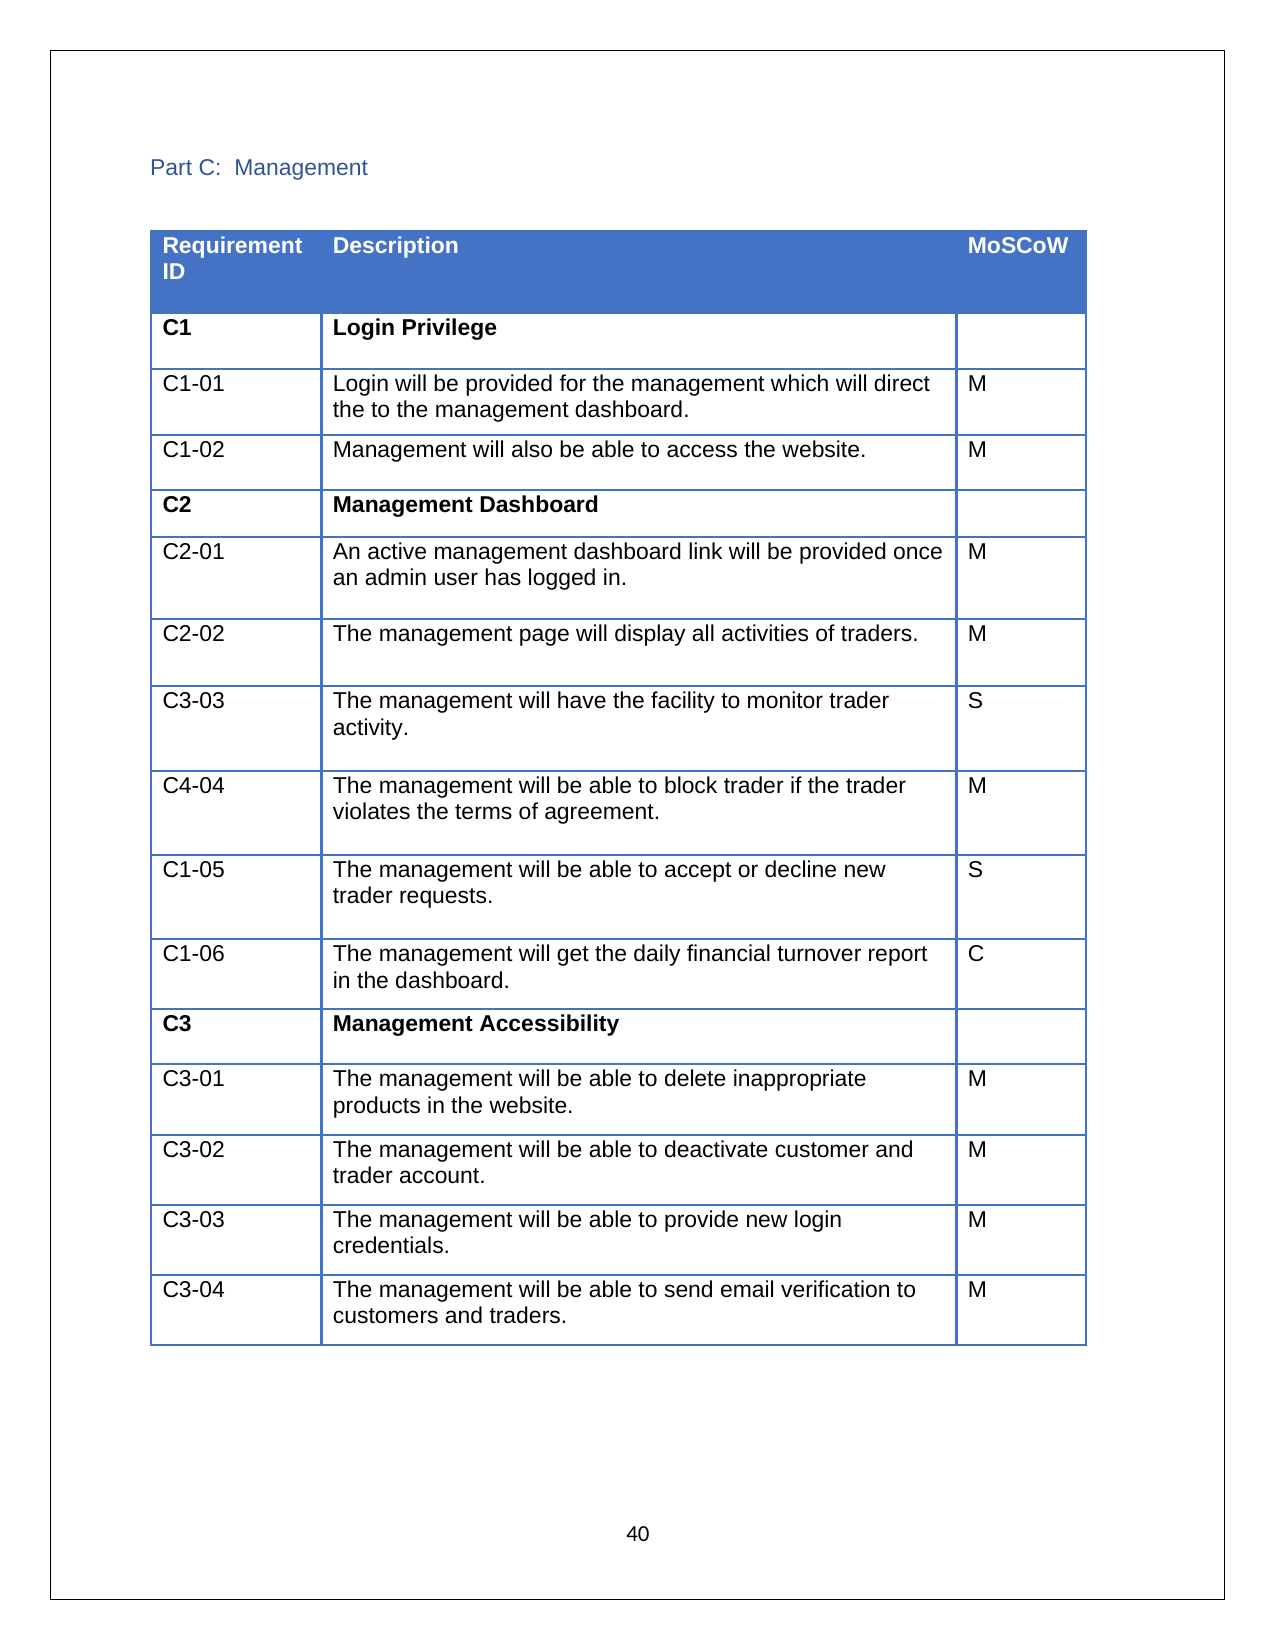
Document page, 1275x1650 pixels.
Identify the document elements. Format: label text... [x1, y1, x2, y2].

table_cell Management Dashboard [323, 491, 955, 536]
table_cell The management page will display all activities of traders. [323, 620, 955, 685]
table_cell C3-04 [152, 1276, 320, 1344]
table_cell The management will have the facility to monitor trader activity. [323, 687, 955, 769]
table_cell C2 [152, 491, 320, 536]
table_cell The management will be able to send email verification to customers and traders. [323, 1276, 955, 1344]
table_header Requirement ID [152, 232, 320, 311]
table_cell M [958, 370, 1085, 434]
table_cell M [958, 1276, 1085, 1344]
table_cell C2-02 [152, 620, 320, 685]
table_cell C3 [152, 1010, 320, 1063]
table_cell The management will be able to delete inappropriate products in the website. [323, 1065, 955, 1133]
table_cell S [958, 687, 1085, 769]
table_cell Management will also be able to access the website. [323, 436, 955, 489]
table_cell [958, 491, 1085, 536]
table_cell The management will be able to deactivate customer and trader account. [323, 1136, 955, 1203]
table_cell S [958, 856, 1085, 938]
table_cell C3-01 [152, 1065, 320, 1133]
table_cell C3-03 [152, 687, 320, 769]
table_cell M [958, 1136, 1085, 1203]
table_cell The management will get the daily financial turnover report in the dashboard. [323, 940, 955, 1008]
table_cell C3-03 [152, 1206, 320, 1274]
table_cell [958, 314, 1085, 368]
table_cell C1-06 [152, 940, 320, 1008]
table_header MoSCoW [958, 232, 1085, 311]
table_cell C1-05 [152, 856, 320, 938]
table_cell M [958, 772, 1085, 854]
table_cell M [958, 436, 1085, 489]
table_cell The management will be able to provide new login credentials. [323, 1206, 955, 1274]
table_cell M [958, 538, 1085, 618]
table_cell C2-01 [152, 538, 320, 618]
table_cell Login Privilege [323, 314, 955, 368]
table_cell Management Accessibility [323, 1010, 955, 1063]
subtitle Part C: Management [150, 154, 1125, 181]
table_cell Login will be provided for the management which will direct the to the management dashboard. [323, 370, 955, 434]
table_cell M [958, 620, 1085, 685]
table_header Description [323, 232, 955, 311]
table_cell C1 [152, 314, 320, 368]
table_cell C1-02 [152, 436, 320, 489]
table_cell C [958, 940, 1085, 1008]
table_cell The management will be able to block trader if the trader violates the terms of agreement. [323, 772, 955, 854]
table_cell M [958, 1206, 1085, 1274]
table_cell M [958, 1065, 1085, 1133]
table_cell The management will be able to accept or decline new trader requests. [323, 856, 955, 938]
table_cell An active management dashboard link will be provided once an admin user has logged in. [323, 538, 955, 618]
table_cell C1-01 [152, 370, 320, 434]
table_cell C3-02 [152, 1136, 320, 1203]
table_cell [958, 1010, 1085, 1063]
table_cell C4-04 [152, 772, 320, 854]
